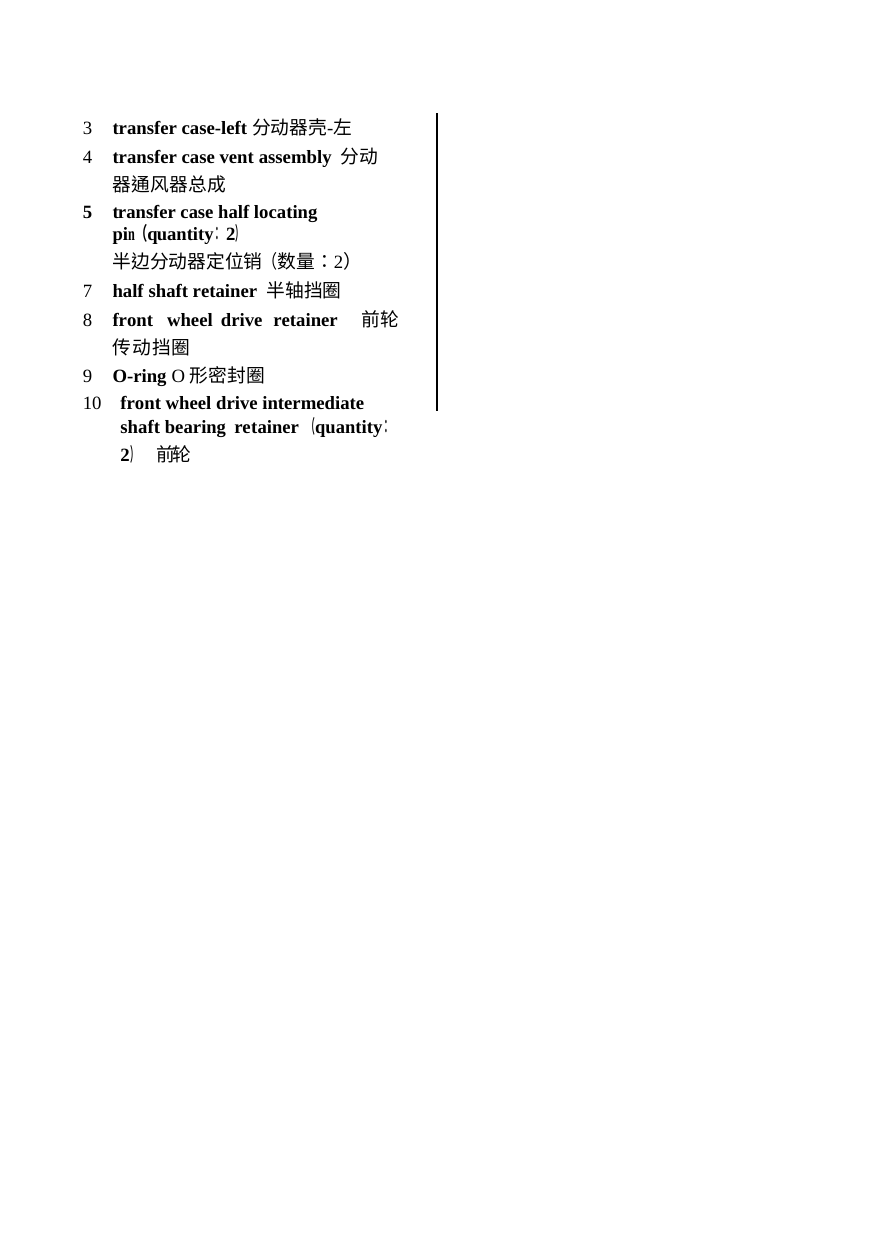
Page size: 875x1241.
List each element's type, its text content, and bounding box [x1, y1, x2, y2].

list O-ring O 形密封圈 [83, 362, 430, 388]
list transfer case half locating pin（quantity： 2） [83, 201, 430, 244]
list transfer case vent assembly 分动器通风器总成 [83, 143, 395, 197]
list half shaft retainer 半轴挡圈 [83, 277, 430, 303]
list front wheel drive intermediate shaft bearing retainer （quantity： 2） 前轮 [83, 392, 408, 467]
list front wheel drive retainer 前轮传动挡圈 [83, 306, 409, 359]
text 半边分动器定位销（数量：2） [112, 248, 430, 274]
list transfer case-left 分动器壳-左 [83, 114, 430, 140]
